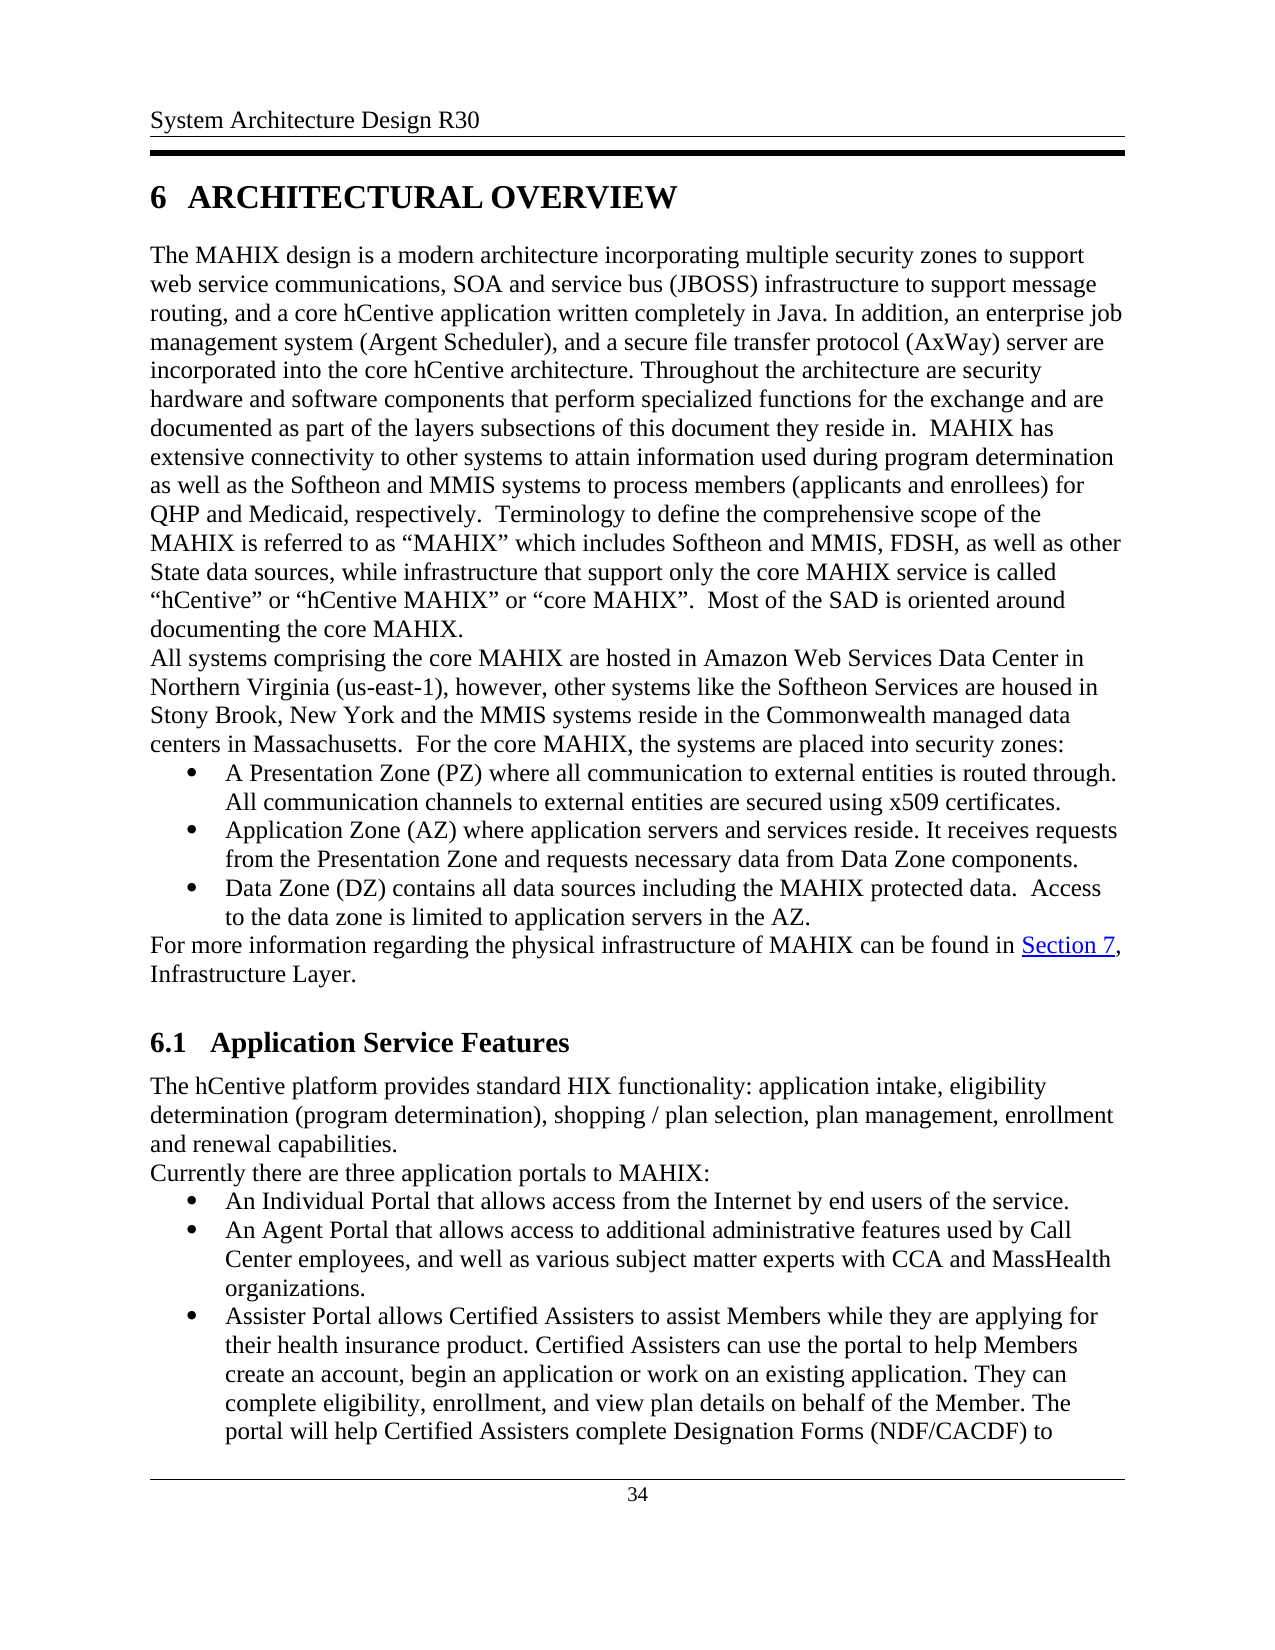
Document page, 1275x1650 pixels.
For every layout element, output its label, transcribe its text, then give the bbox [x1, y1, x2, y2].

list Data Zone (DZ) contains all data sources including the MAHIX protected data. Access to the data zone is limited to application servers in the AZ. [187, 873, 1125, 930]
subtitle ARCHITECTURAL OVERVIEW [150, 156, 1125, 215]
list An Individual Portal that allows access from the Internet by end users of the service. [187, 1186, 1125, 1215]
text Currently there are three application portals to MAHIX: [150, 1158, 1125, 1186]
list An Agent Portal that allows access to additional administrative features used by Call Center employees, and well as various subject matter experts with CCA and MassHealth organizations. [187, 1215, 1125, 1301]
subtitle Application Service Features [150, 1025, 1125, 1059]
text For more information regarding the physical infrastructure of MAHIX can be found in Section 7, Infrastructure Layer. [150, 930, 1125, 988]
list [187, 1301, 1125, 1445]
list Application Zone (AZ) where application servers and services reside. It receives requests from the Presentation Zone and requests necessary data from Data Zone components. [187, 815, 1125, 873]
text The MAHIX design is a modern architecture incorporating multiple security zones to support web service communications, SOA and service bus (JBOSS) infrastructure to support message routing, and a core hCentive application written completely in Java. In addition, an enterprise job management system (Argent Scheduler), and a secure file transfer protocol (AxWay) server are incorporated into the core hCentive architecture. Throughout the architecture are security hardware and software components that perform specialized functions for the exchange and are documented as part of the layers subsections of this document they reside in. MAHIX has extensive connectivity to other systems to attain information used during program determination as well as the Softheon and MMIS systems to process members (applicants and enrollees) for QHP and Medicaid, respectively. Terminology to define the comprehensive scope of the MAHIX is referred to as “MAHIX” which includes Softheon and MMIS, FDSH, as well as other State data sources, while infrastructure that support only the core MAHIX service is called “hCentive” or “hCentive MAHIX” or “core MAHIX”. Most of the SAD is oriented around documenting the core MAHIX. [150, 240, 1125, 643]
text All systems comprising the core MAHIX are hosted in Amazon Web Services Data Center in Northern Virginia (us-east-1), however, other systems like the Softheon Services are housed in Stony Brook, New York and the MMIS systems reside in the Commonwealth managed data centers in Massachusetts. For the core MAHIX, the systems are placed into security zones: [150, 643, 1125, 758]
text The hCentive platform provides standard HIX functionality: application intake, eligibility determination (program determination), shopping / plan selection, plan management, enrollment and renewal capabilities. [150, 1071, 1125, 1158]
list A Presentation Zone (PZ) where all communication to external entities is routed through. All communication channels to external entities are secured using x509 certificates. [187, 758, 1125, 815]
